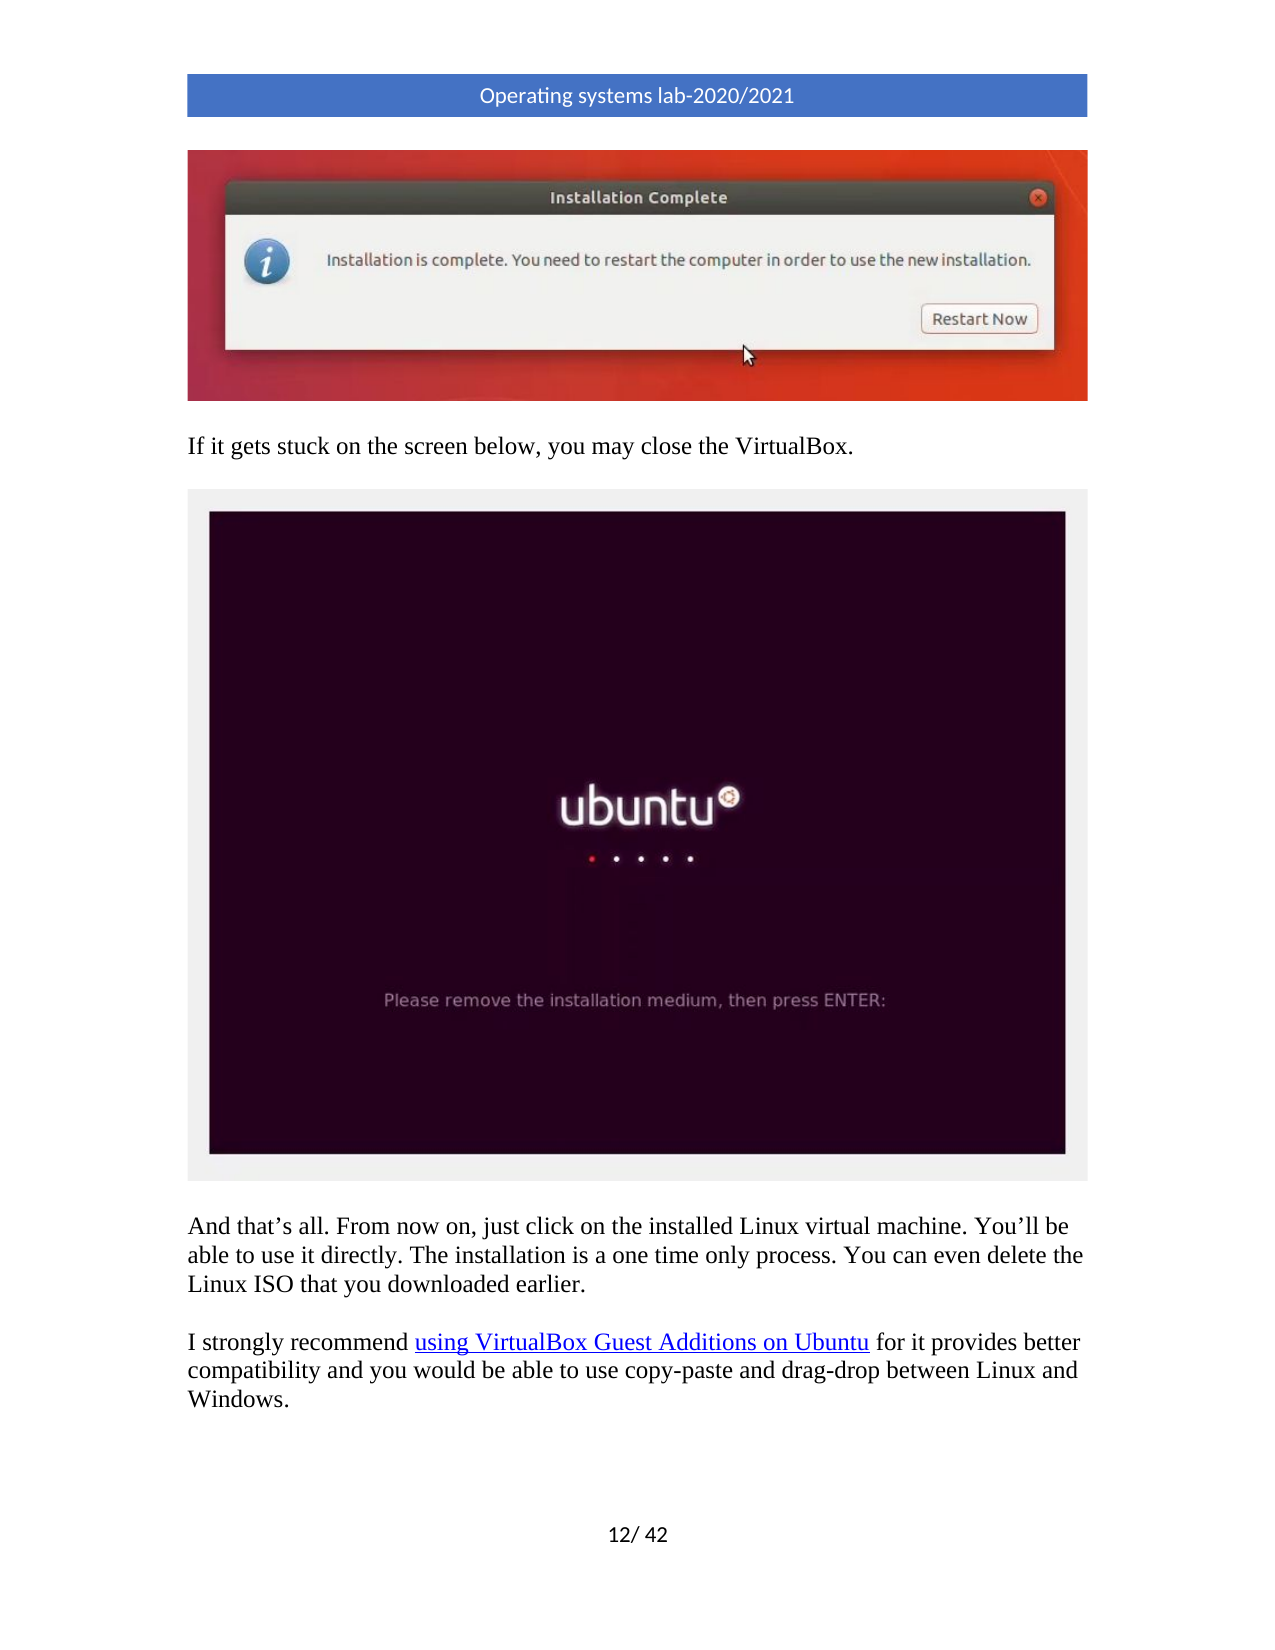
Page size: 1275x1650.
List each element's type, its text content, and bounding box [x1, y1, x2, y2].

picture [187, 150, 1088, 401]
picture [187, 489, 1088, 1181]
text And that’s all. From now on, just click on the installed Linux virtual machine. You’ll be able to use it directly. The installation is a one time only process. You can even delete the Linux ISO that you downloaded earlier. [187, 1211, 1087, 1298]
text I strongly recommend using VirtualBox Guest Additions on Ubuntu for it provides better compatibility and you would be able to use copy-paste and drag-drop between Linux and Windows. [187, 1327, 1087, 1413]
text If it gets stuck on the screen below, you may close the VirtualBox. [187, 431, 1087, 460]
